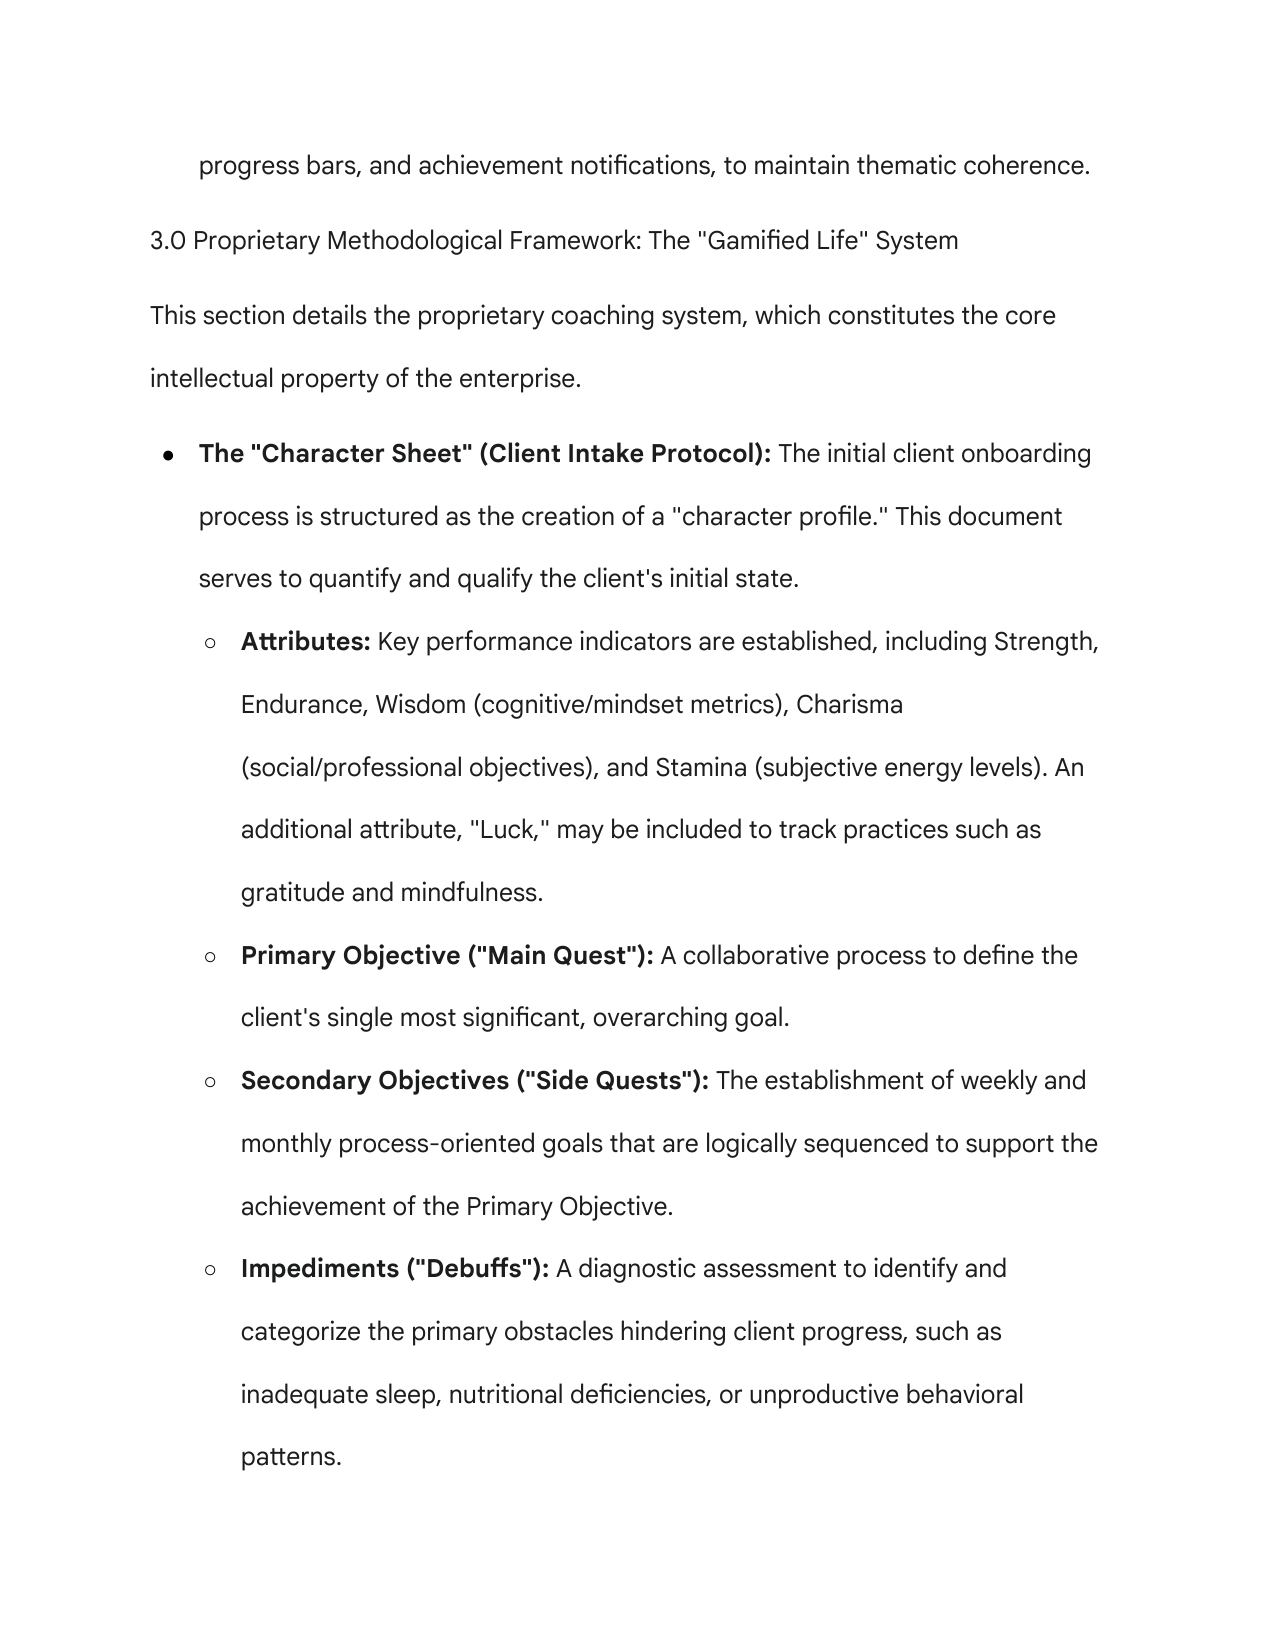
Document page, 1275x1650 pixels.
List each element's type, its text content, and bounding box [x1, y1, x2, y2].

subtitle 3.0 Proprietary Methodological Framework: The "Gamified Life" System [150, 225, 1125, 257]
text This section details the proprietary coaching system, which constitutes the core intellectual property of the enterprise. [150, 300, 1125, 394]
list Primary Objective ("Main Quest"): A collaborative process to define the client's single most significant, overarching goal. [203, 940, 1125, 1034]
list Secondary Objectives ("Side Quests"): The establishment of weekly and monthly process-oriented goals that are logically sequenced to support the achievement of the Primary Objective. [203, 1065, 1125, 1222]
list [161, 150, 1125, 181]
list Impediments ("Debuffs"): A diagnostic assessment to identify and categorize the primary obstacles hindering client progress, such as inadequate sleep, nutritional deficiencies, or unproductive behavioral patterns. [203, 1253, 1125, 1473]
list Attributes: Key performance indicators are established, including Strength, Endurance, Wisdom (cognitive/mindset metrics), Charisma (social/professional objectives), and Stamina (subjective energy levels). An additional attribute, "Luck," may be included to track practices such as gratitude and mindfulness. [203, 626, 1125, 909]
list The "Character Sheet" (Client Intake Protocol): The initial client onboarding process is structured as the creation of a "character profile." This document serves to quantify and qualify the client's initial state. [161, 438, 1125, 595]
